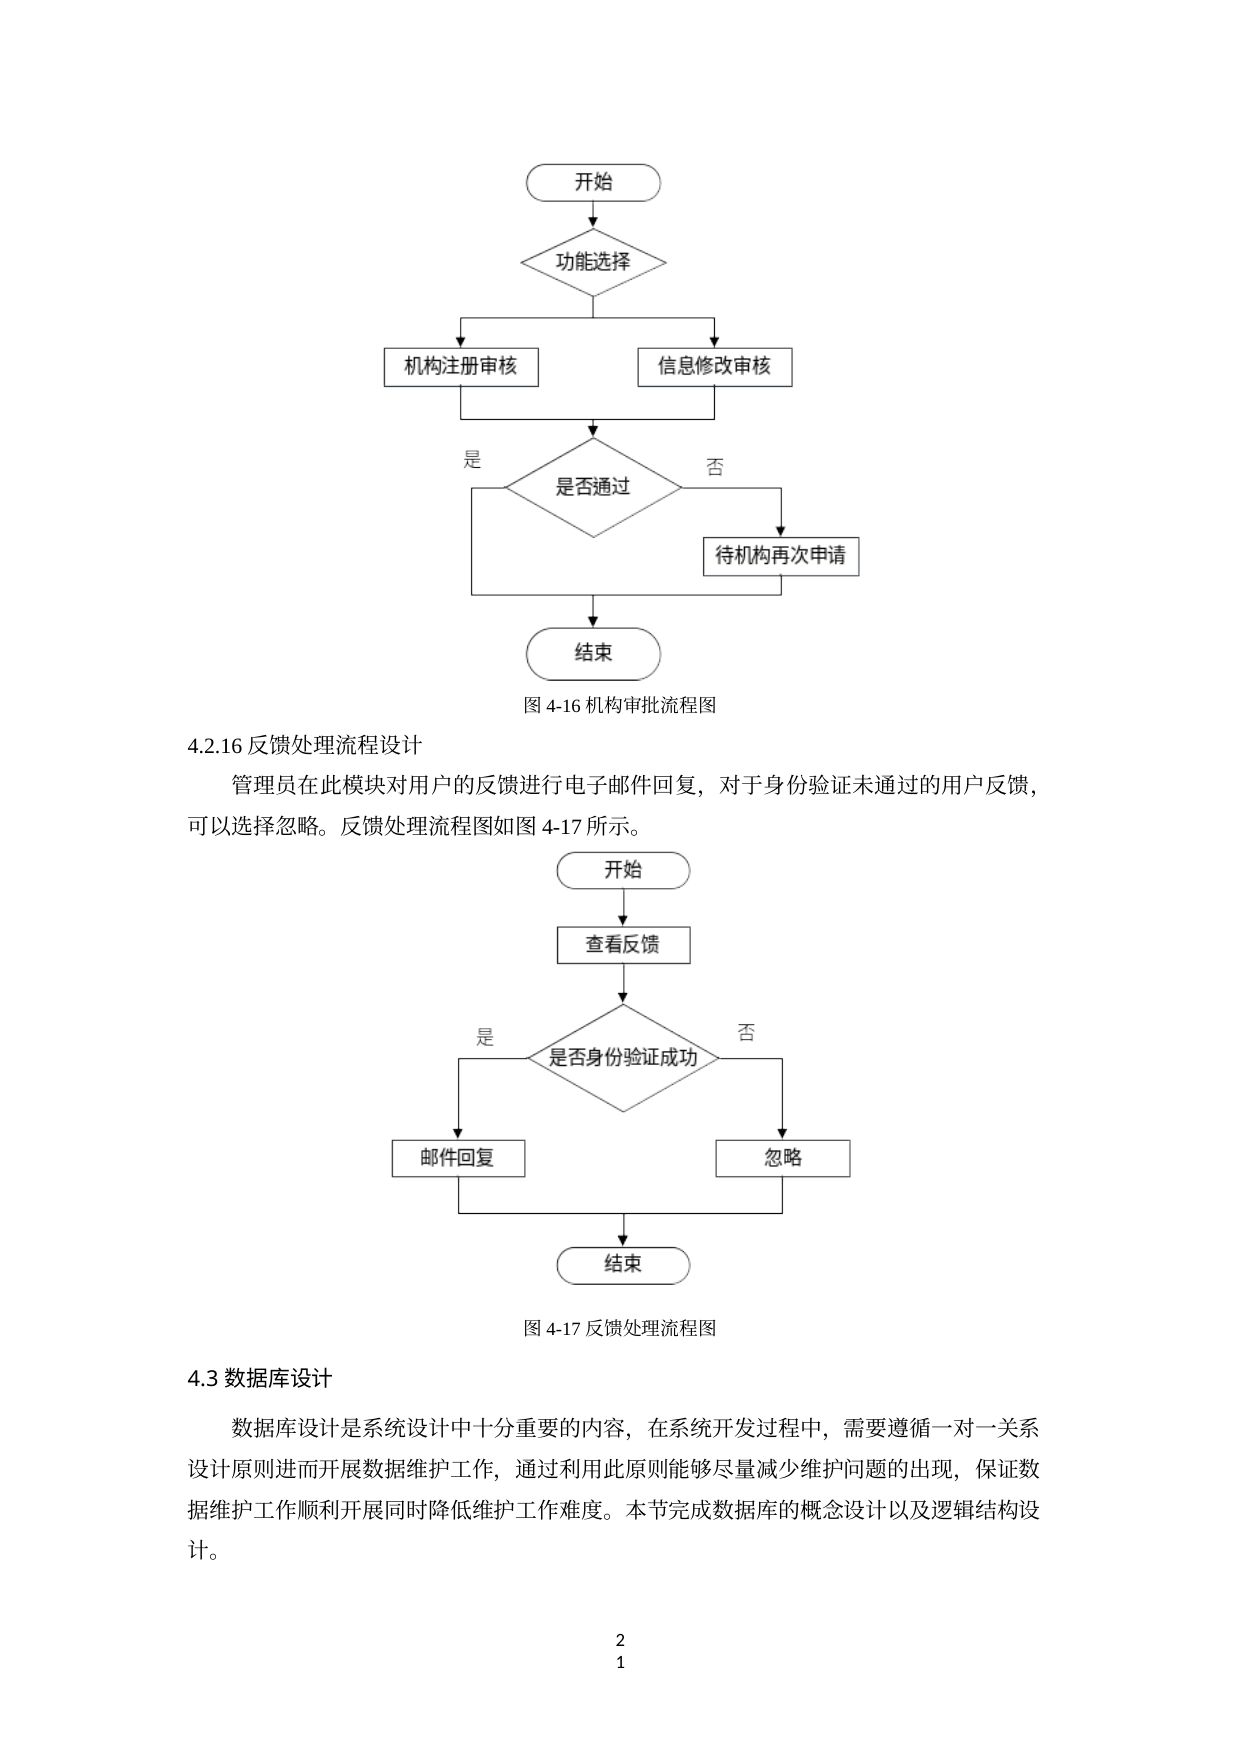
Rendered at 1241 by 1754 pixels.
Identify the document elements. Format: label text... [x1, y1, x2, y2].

text 管理员在此模块对用户的反馈进行电子邮件回复，对于身份验证未通过的用户反馈，可以选择忽略。反馈处理流程图如图4-17所示。 [187, 768, 1053, 841]
text 数据库设计是系统设计中十分重要的内容，在系统开发过程中，需要遵循一对一关系设计原则进而开展数据维护工作，通过利用此原则能够尽量减少维护问题的出现，保证数据维护工作顺利开展同时降低维护工作难度。本节完成数据库的概念设计以及逻辑结构设计。 [187, 1411, 1053, 1566]
text 图4-17 反馈处理流程图 [187, 1311, 1053, 1343]
text 图4-16 机构审批流程图 [187, 689, 1053, 721]
text 4.3 数据库设计 [187, 1360, 1053, 1393]
text 4.2.16 反馈处理流程设计 [187, 728, 1053, 760]
